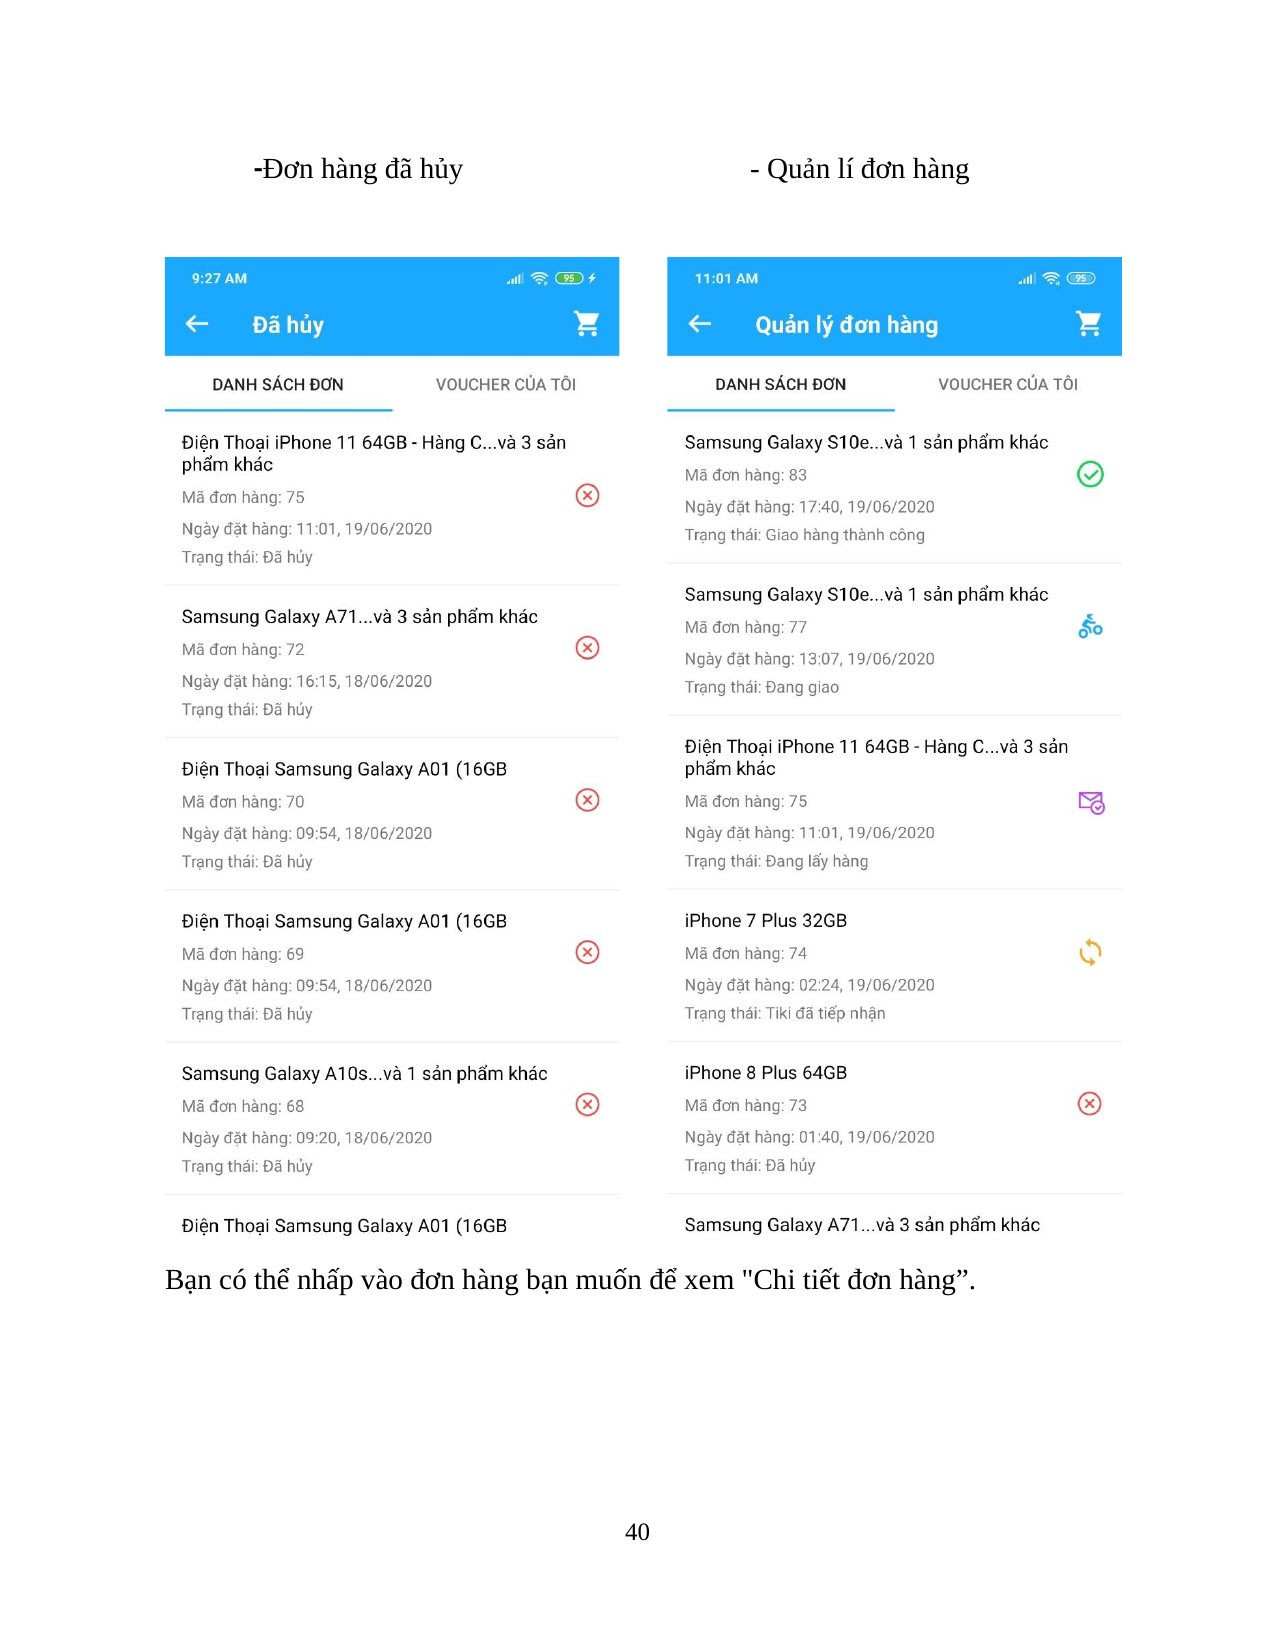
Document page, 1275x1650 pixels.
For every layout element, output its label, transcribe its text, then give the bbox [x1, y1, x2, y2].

text Bạn có thể nhấp vào đơn hàng bạn muốn để xem "Chi tiết đơn hàng”. [165, 1262, 1125, 1296]
picture [164, 257, 620, 1244]
picture [667, 257, 1122, 1243]
list Đơn hàng đã hủy - Quản lí đơn hàng [253, 150, 1125, 186]
